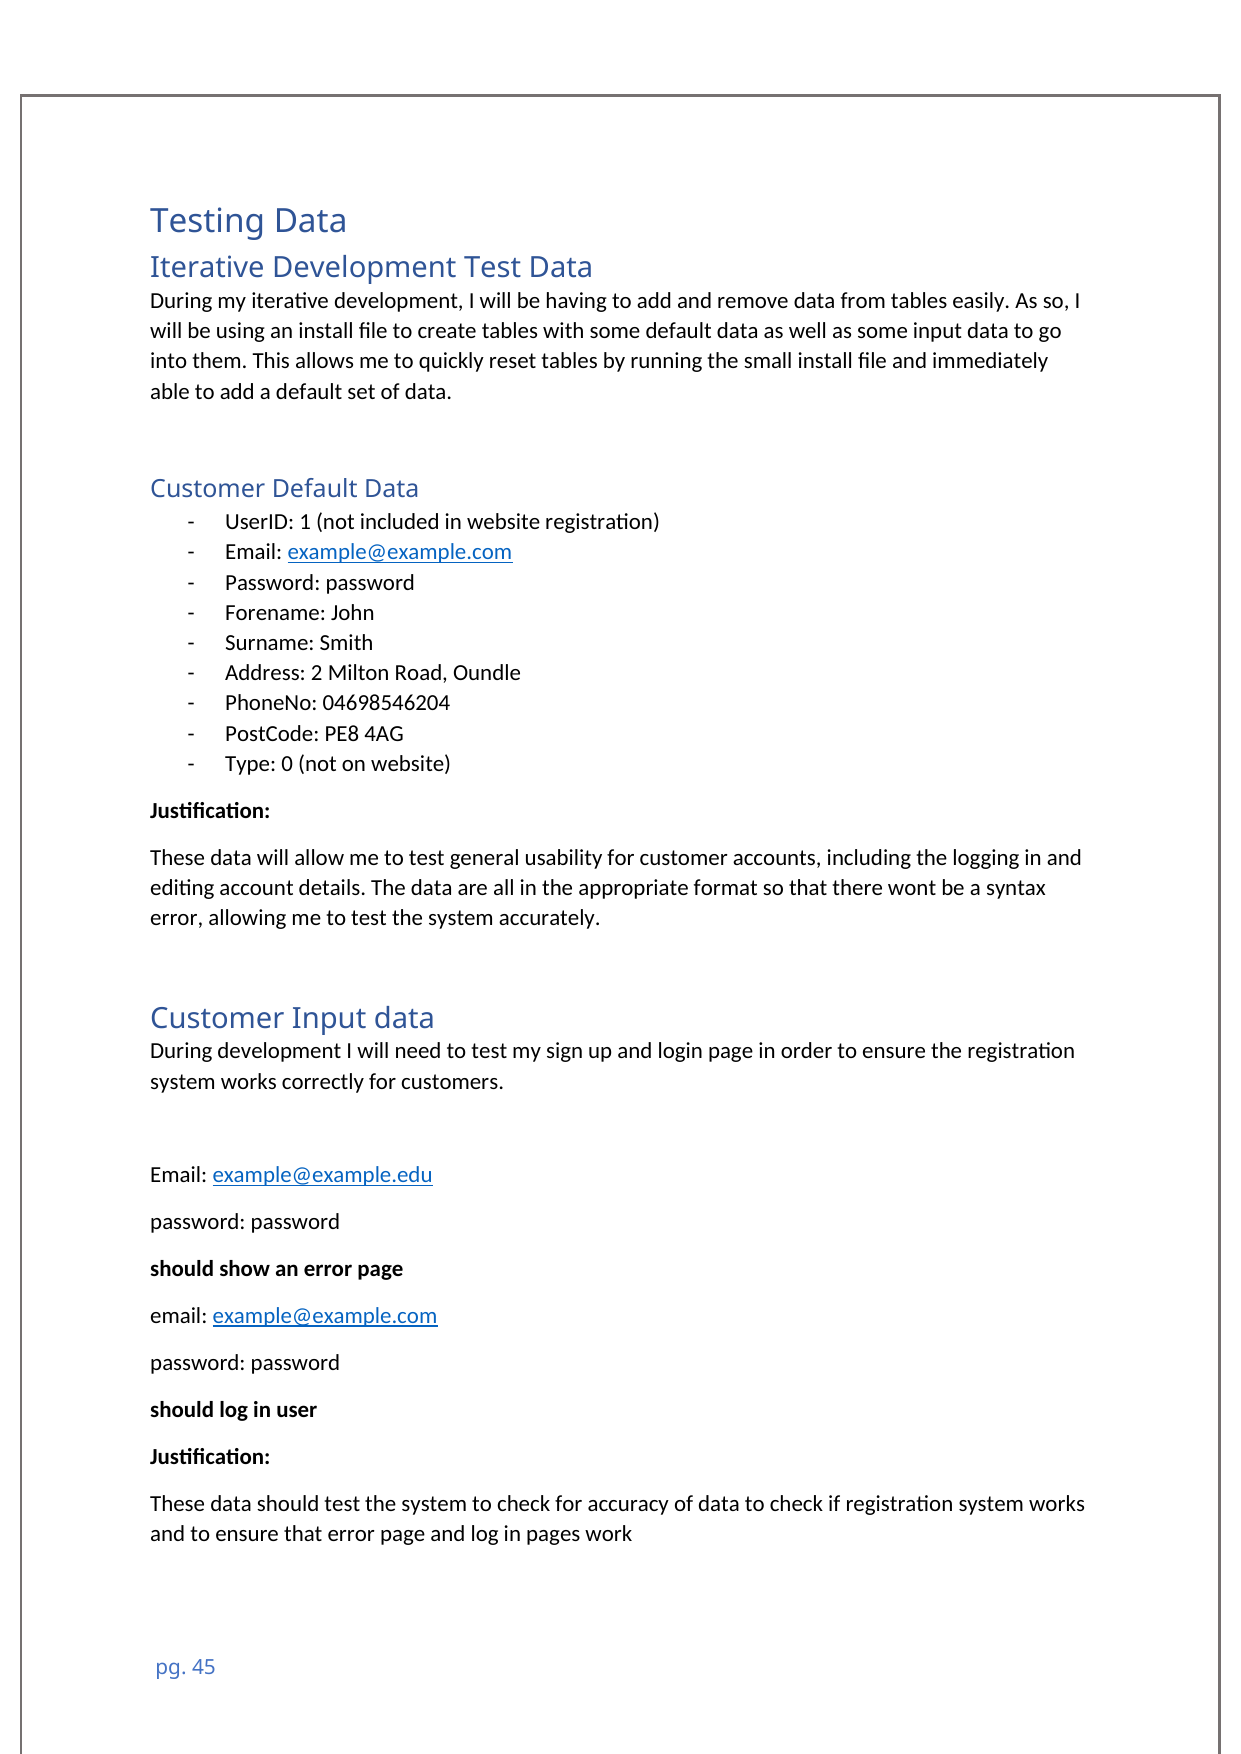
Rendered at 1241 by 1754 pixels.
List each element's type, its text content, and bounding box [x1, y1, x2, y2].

list UserID: 1 (not included in website registration) [187, 507, 1090, 535]
text Email: example@example.edu [150, 1161, 1090, 1188]
text During my iterative development, I will be having to add and remove data from tables easily. As so, I will be using an install file to create tables with some default data as well as some input data to go into them. This allows me to quickly reset tables by running the small install file and immediately able to add a default set of data. [150, 286, 1090, 405]
text During development I will need to test my sign up and login page in order to ensure the registration system works correctly for customers. [150, 1037, 1090, 1095]
subtitle Iterative Development Test Data [150, 246, 1090, 286]
text should log in user [150, 1395, 1090, 1423]
text These data will allow me to test general usability for customer accounts, including the logging in and editing account details. The data are all in the appropriate format so that there wont be a syntax error, allowing me to test the system accurately. [150, 843, 1090, 931]
list Password: password [187, 568, 1090, 596]
list Email: example@example.com [187, 537, 1090, 566]
text password: password [150, 1207, 1090, 1235]
list Type: 0 (not on website) [187, 749, 1090, 777]
text password: password [150, 1348, 1090, 1376]
list PhoneNo: 04698546204 [187, 688, 1090, 717]
text should show an error page [150, 1254, 1090, 1282]
text Justification: [150, 796, 1090, 824]
list Address: 2 Milton Road, Oundle [187, 658, 1090, 686]
list PostCode: PE8 4AG [187, 719, 1090, 747]
subtitle Customer Default Data [150, 471, 1090, 504]
text These data should test the system to check for accuracy of data to check if registration system works and to ensure that error page and log in pages work [150, 1489, 1090, 1547]
list Forename: John [187, 598, 1090, 626]
text Justification: [150, 1442, 1090, 1470]
text email: example@example.com [150, 1301, 1090, 1329]
subtitle Testing Data [150, 197, 1090, 242]
subtitle Customer Input data [150, 997, 1090, 1037]
list Surname: Smith [187, 628, 1090, 656]
